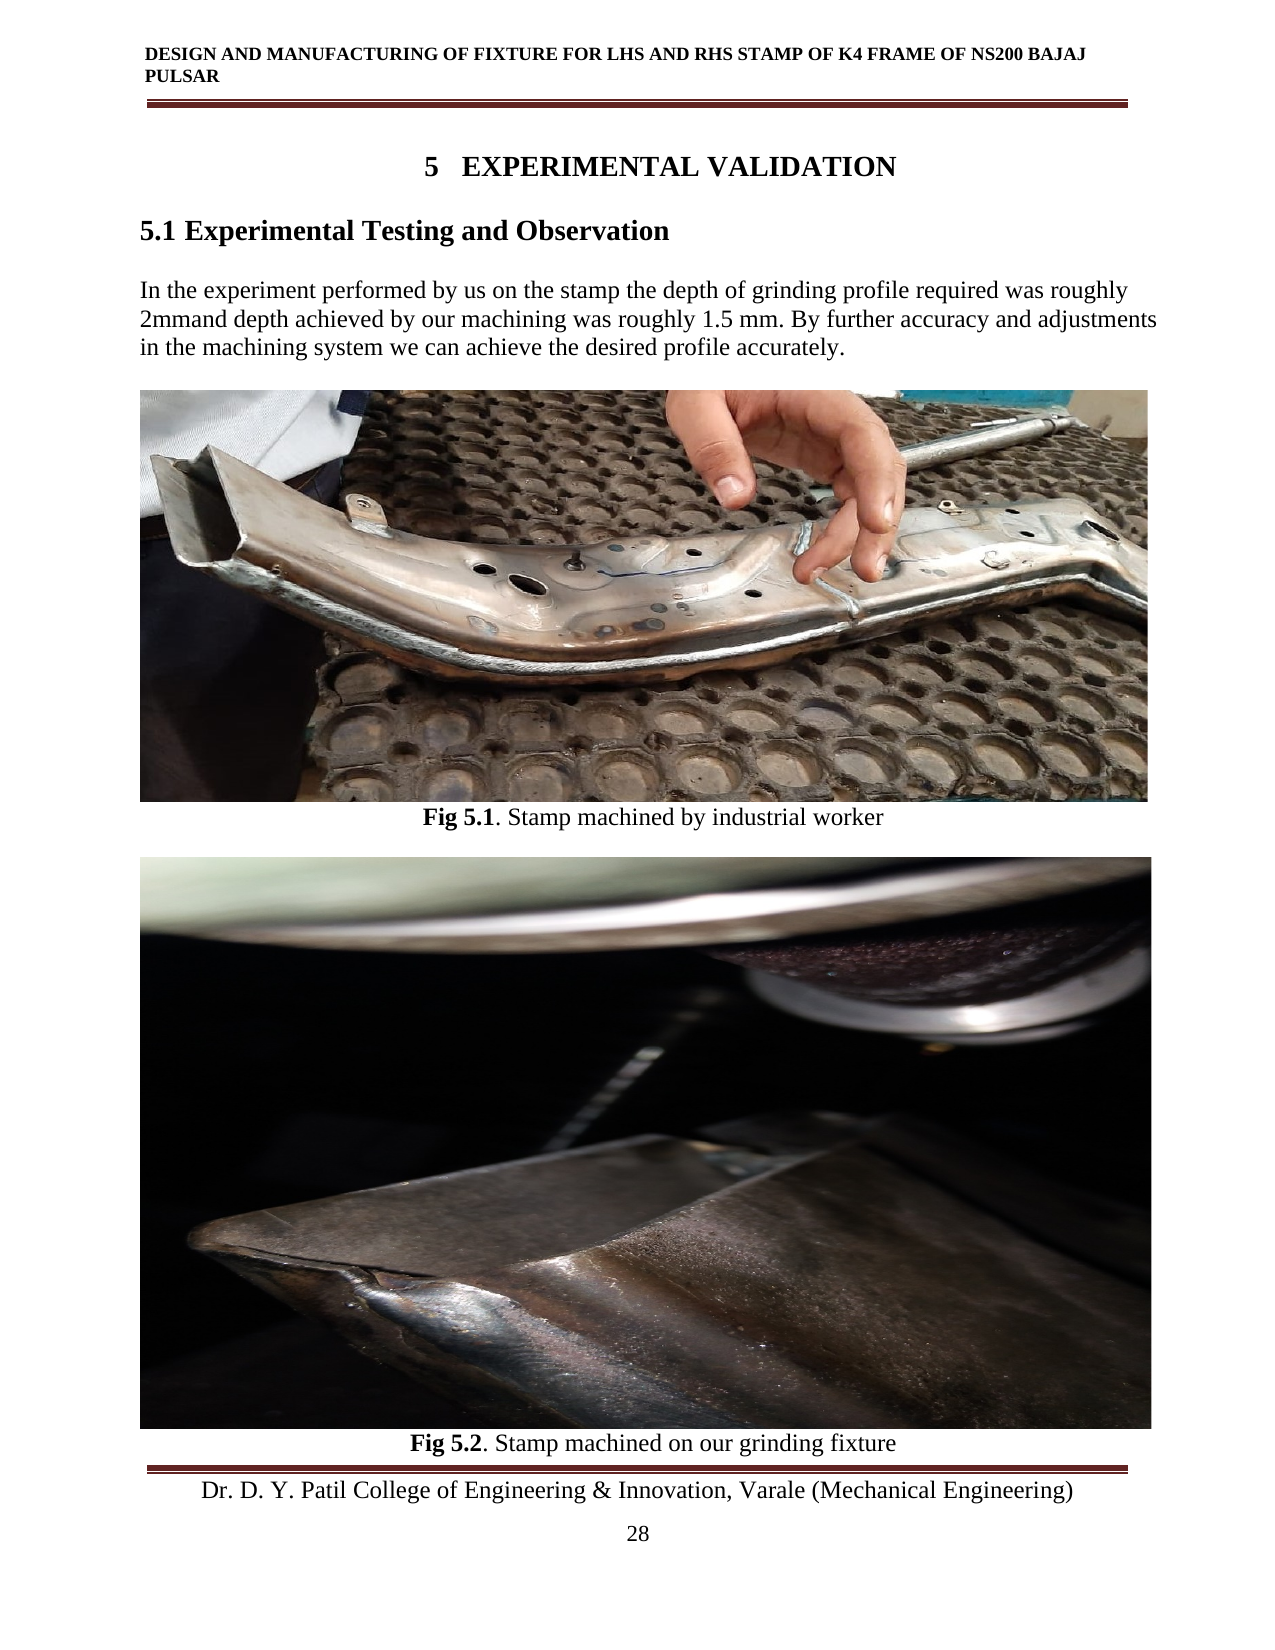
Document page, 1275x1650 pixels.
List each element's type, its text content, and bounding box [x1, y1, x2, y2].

subtitle Experimental Testing and Observation [139, 213, 1167, 246]
subtitle EXPERIMENTAL VALIDATION [154, 149, 1167, 182]
picture [140, 390, 1148, 802]
picture [140, 857, 1152, 1429]
text In the experiment performed by us on the stamp the depth of grinding profile required was roughly 2mmand depth achieved by our machining was roughly 1.5 mm. By further accuracy and adjustments in the machining system we can achieve the desired profile accurately. [139, 275, 1167, 361]
